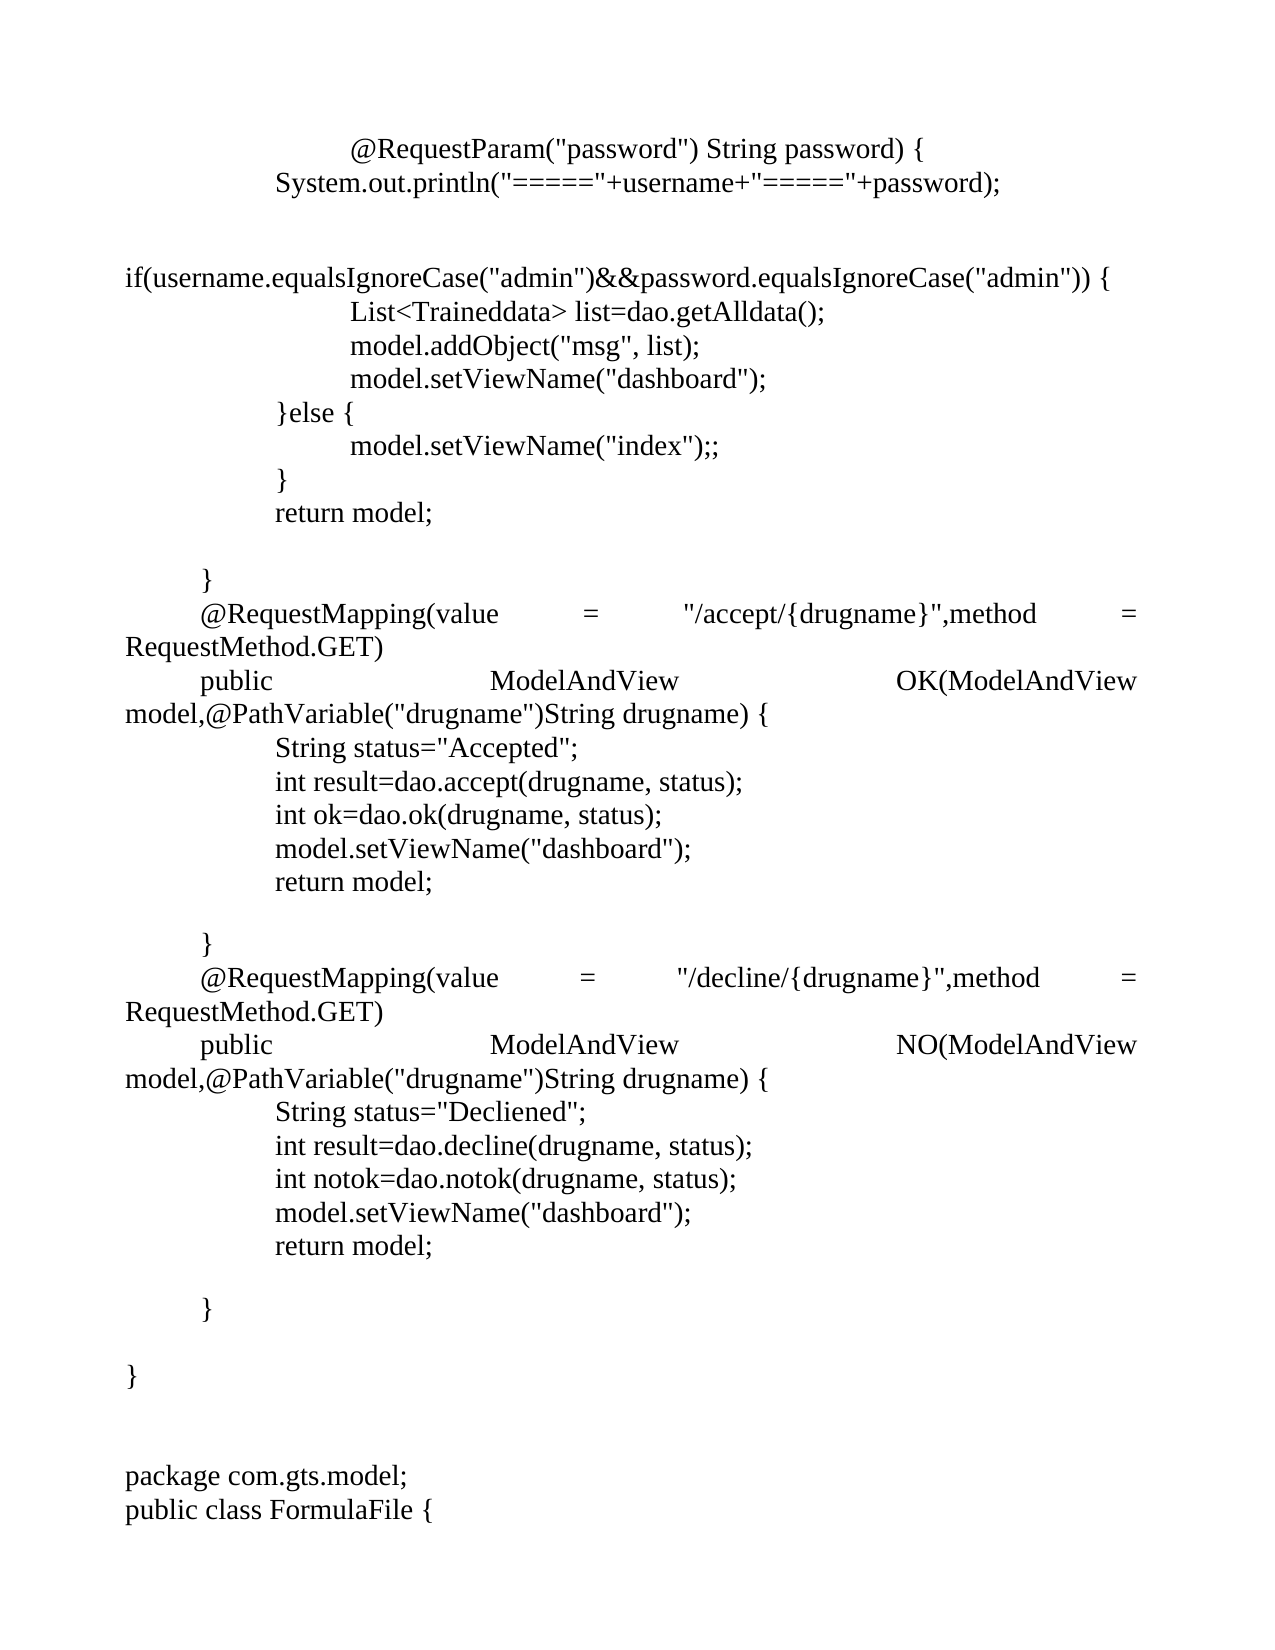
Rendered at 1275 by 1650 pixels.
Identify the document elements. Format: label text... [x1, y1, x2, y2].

text public ModelAndView OK(ModelAndView model,@PathVariable("drugname")String drugname) { [125, 663, 1137, 730]
text List<Traineddata> list=dao.getAlldata(); [125, 294, 1137, 328]
text } [125, 927, 1137, 960]
text } [125, 1358, 1137, 1391]
text @RequestMapping(value = "/accept/{drugname}",method = RequestMethod.GET) [125, 596, 1137, 663]
text int ok=dao.ok(drugname, status); [125, 797, 1137, 831]
text int result=dao.decline(drugname, status); [125, 1128, 1137, 1161]
text return model; [125, 864, 1137, 898]
text String status="Accepted"; [125, 730, 1137, 764]
text } [125, 562, 1137, 596]
text return model; [125, 495, 1137, 529]
text if(username.equalsIgnoreCase("admin")&&password.equalsIgnoreCase("admin")) { [125, 198, 1137, 294]
text } [125, 1291, 1137, 1324]
text return model; [125, 1228, 1137, 1262]
text model.setViewName("dashboard"); [125, 361, 1137, 395]
text model.setViewName("dashboard"); [125, 1195, 1137, 1228]
text model.setViewName("index");; [125, 428, 1137, 462]
text @RequestMapping(value = "/decline/{drugname}",method = RequestMethod.GET) [125, 960, 1137, 1027]
text model.addObject("msg", list); [125, 328, 1137, 361]
text String status="Decliened"; [125, 1094, 1137, 1128]
text @RequestParam("password") String password) { [125, 131, 1137, 165]
text int notok=dao.notok(drugname, status); [125, 1161, 1137, 1195]
text int result=dao.accept(drugname, status); [125, 764, 1137, 797]
text }else { [125, 395, 1137, 428]
text model.setViewName("dashboard"); [125, 831, 1137, 864]
text } [125, 462, 1137, 495]
text public ModelAndView NO(ModelAndView model,@PathVariable("drugname")String drugname) { [125, 1027, 1137, 1094]
text public class FormulaFile { [125, 1492, 1137, 1526]
text package com.gts.model; [125, 1458, 1137, 1492]
text System.out.println("====="+username+"====="+password); [125, 165, 1137, 198]
